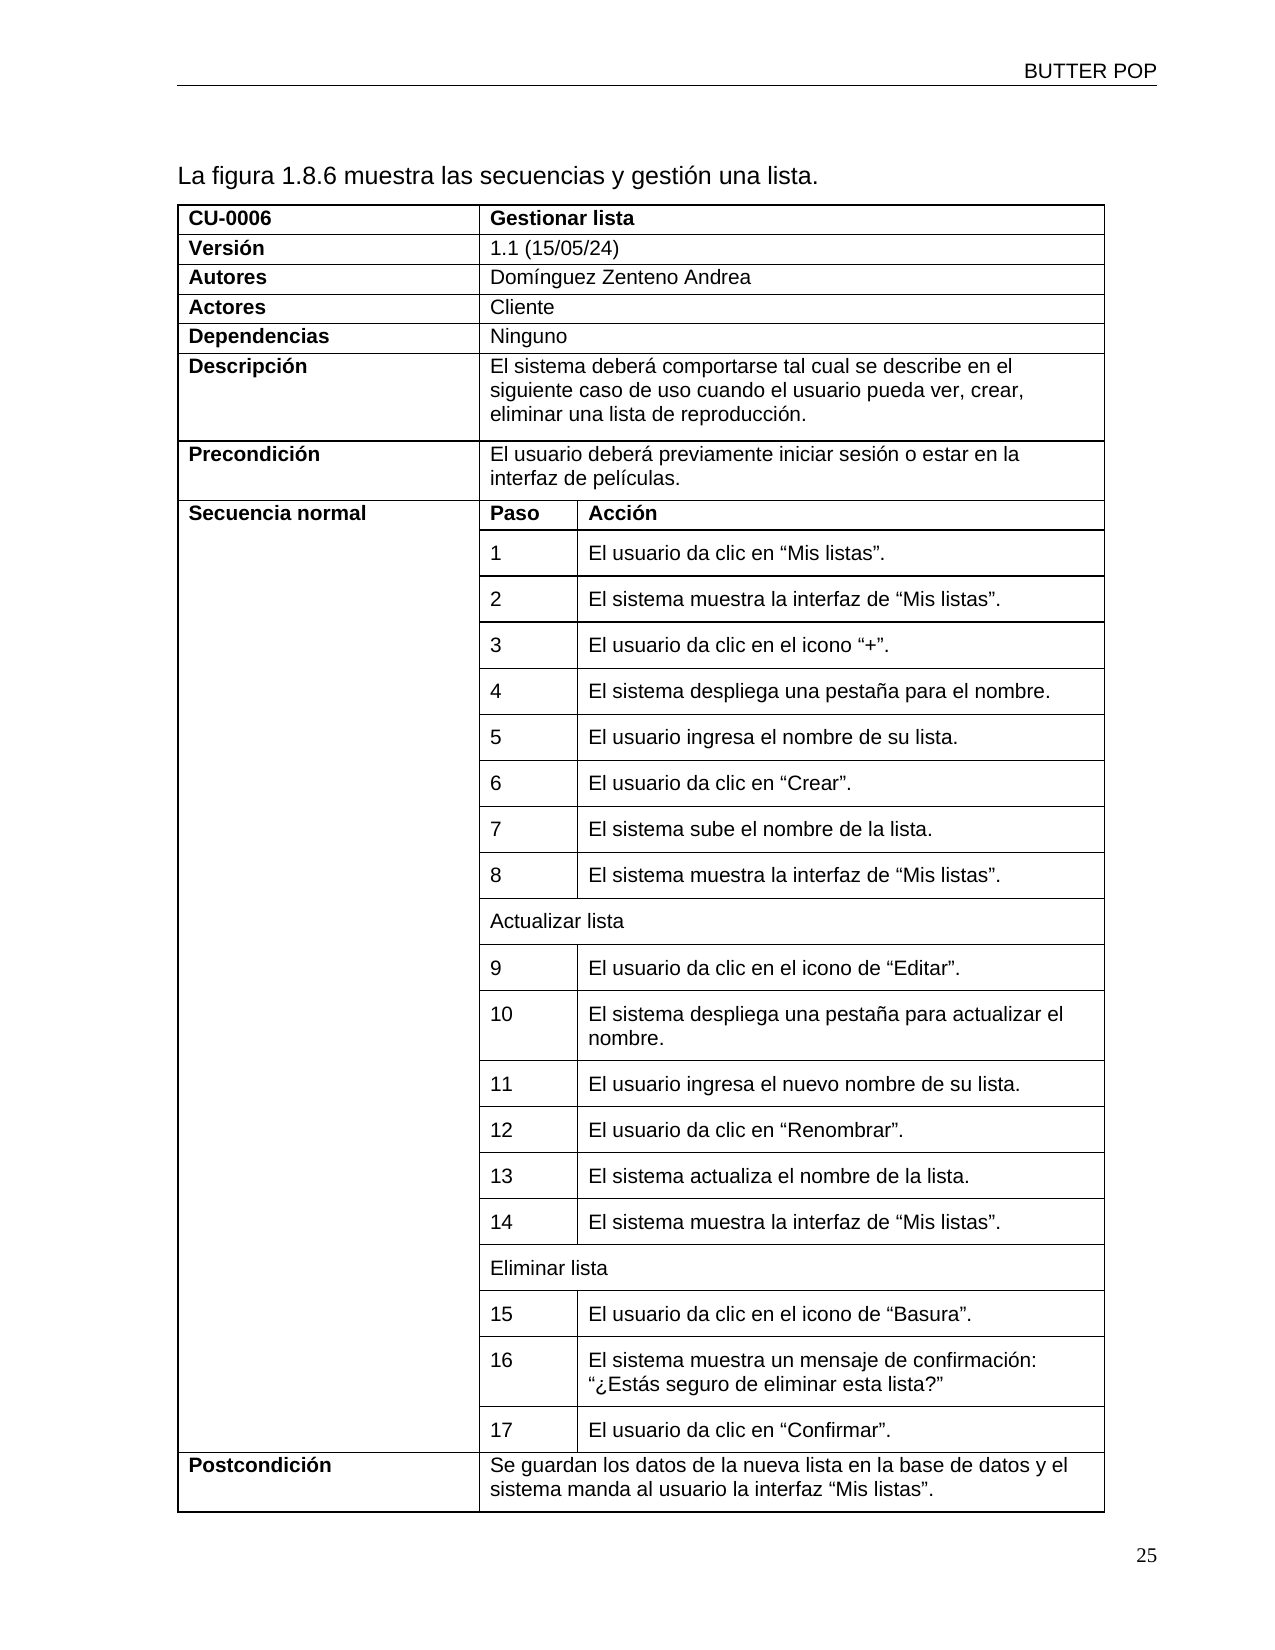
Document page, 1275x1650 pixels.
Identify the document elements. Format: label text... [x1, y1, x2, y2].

table_cell Autores [179, 265, 479, 293]
table_cell Descripción [179, 354, 479, 440]
table_cell Eliminar lista [480, 1245, 1104, 1290]
table_cell El sistema muestra la interfaz de “Mis listas”. [578, 1199, 1104, 1244]
table_cell Actualizar lista [480, 899, 1104, 944]
table_cell El usuario da clic en “Crear”. [578, 761, 1104, 806]
table_cell El sistema muestra la interfaz de “Mis listas”. [578, 577, 1104, 621]
table_cell Versión [179, 235, 479, 264]
table_cell 1.1 (15/05/24) [480, 235, 1104, 264]
table_cell 2 [480, 577, 577, 621]
table_cell El usuario ingresa el nuevo nombre de su lista. [578, 1061, 1104, 1106]
table_cell El sistema actualiza el nombre de la lista. [578, 1153, 1104, 1198]
table_cell 16 [480, 1337, 577, 1406]
table_cell Postcondición [179, 1453, 479, 1511]
table_cell El usuario da clic en el icono de “Basura”. [578, 1291, 1104, 1336]
table_cell 13 [480, 1153, 577, 1198]
table_cell Ninguno [480, 324, 1104, 353]
table_cell El sistema despliega una pestaña para actualizar el nombre. [578, 991, 1104, 1060]
table_cell 6 [480, 761, 577, 806]
table_cell 10 [480, 991, 577, 1060]
table_cell Secuencia normal [179, 501, 479, 1452]
table_cell El sistema muestra la interfaz de “Mis listas”. [578, 853, 1104, 898]
table_cell 12 [480, 1107, 577, 1152]
table_cell 3 [480, 623, 577, 667]
table_cell El sistema deberá comportarse tal cual se describe en el siguiente caso de uso cuando el usuario pueda ver, crear, eliminar una lista de reproducción. [480, 354, 1104, 440]
table_cell El usuario da clic en “Mis listas”. [578, 531, 1104, 575]
table_cell El usuario da clic en “Confirmar”. [578, 1407, 1104, 1452]
table_cell El usuario da clic en el icono de “Editar”. [578, 945, 1104, 990]
table_cell 7 [480, 807, 577, 852]
table_cell 15 [480, 1291, 577, 1336]
table_cell 11 [480, 1061, 577, 1106]
table_cell 14 [480, 1199, 577, 1244]
table_cell El usuario da clic en “Renombrar”. [578, 1107, 1104, 1152]
table_cell El usuario da clic en el icono “+”. [578, 623, 1104, 667]
table_cell 17 [480, 1407, 577, 1452]
table_cell El sistema muestra un mensaje de confirmación: “¿Estás seguro de eliminar esta lista?” [578, 1337, 1104, 1406]
table_cell El sistema despliega una pestaña para el nombre. [578, 669, 1104, 713]
table_cell Paso [480, 501, 577, 529]
table_cell El sistema sube el nombre de la lista. [578, 807, 1104, 852]
table_cell Domínguez Zenteno Andrea [480, 265, 1104, 293]
table_cell 5 [480, 715, 577, 759]
table_cell 8 [480, 853, 577, 898]
table_cell Se guardan los datos de la nueva lista en la base de datos y el sistema manda al usuario la interfaz “Mis listas”. [480, 1453, 1104, 1511]
table_cell Actores [179, 295, 479, 323]
table_cell Dependencias [179, 324, 479, 353]
table_header Gestionar lista [480, 206, 1104, 234]
table_cell Acción [578, 501, 1104, 529]
table_cell 1 [480, 531, 577, 575]
table_cell 4 [480, 669, 577, 713]
table_cell El usuario ingresa el nombre de su lista. [578, 715, 1104, 759]
table_cell Cliente [480, 295, 1104, 323]
table_header CU-0006 [179, 206, 479, 234]
table_cell El usuario deberá previamente iniciar sesión o estar en la interfaz de películas. [480, 442, 1104, 500]
table_cell Precondición [179, 442, 479, 500]
text La figura 1.8.6 muestra las secuencias y gestión una lista. [177, 161, 1157, 190]
table_cell 9 [480, 945, 577, 990]
